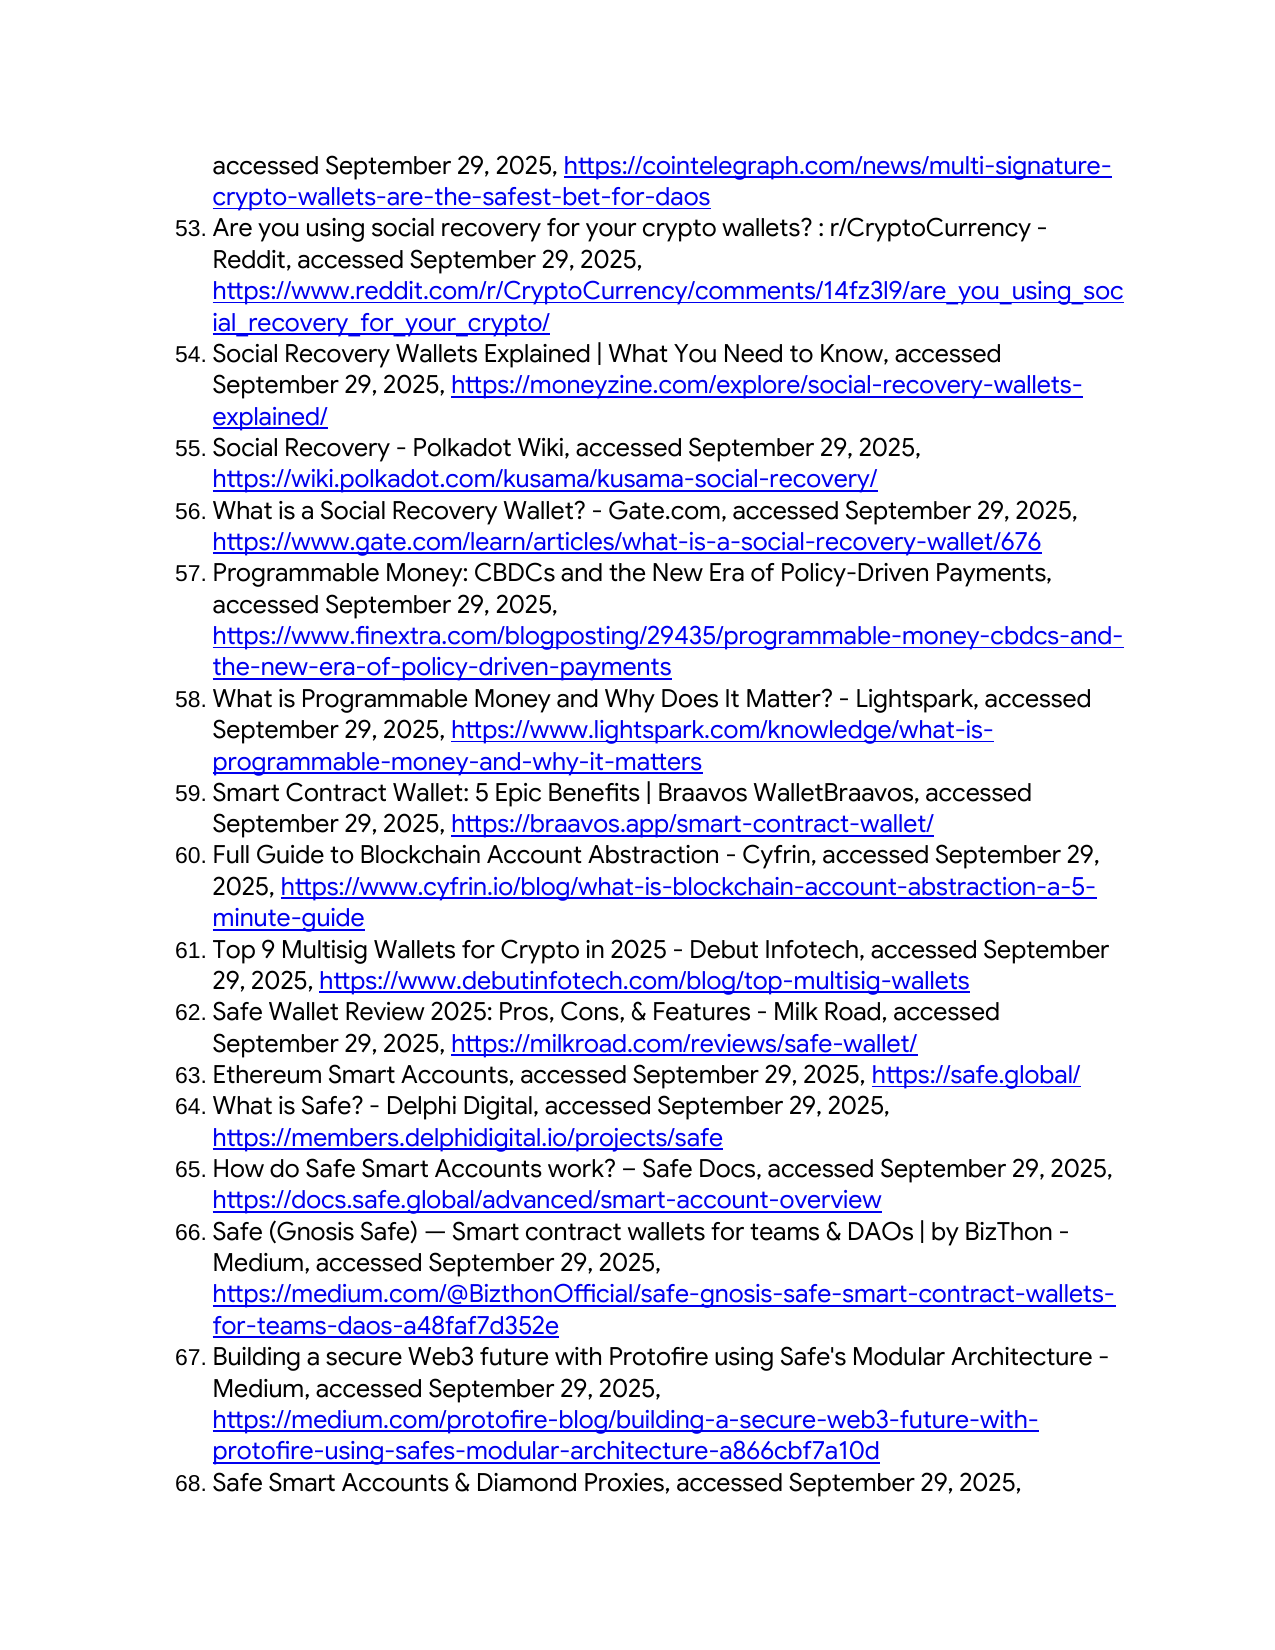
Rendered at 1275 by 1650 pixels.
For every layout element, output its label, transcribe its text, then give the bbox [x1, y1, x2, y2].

list Smart Contract Wallet: 5 Epic Benefits | Braavos WalletBraavos, accessed September 29, 2025, https://braavos.app/smart-contract-wallet/ [175, 777, 1125, 840]
list Full Guide to Blockchain Account Abstraction - Cyfrin, accessed September 29, 2025, https://www.cyfrin.io/blog/what-is-blockchain-account-abstraction-a-5-minute-guide [175, 840, 1125, 934]
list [175, 150, 1125, 213]
list What is Programmable Money and Why Does It Matter? - Lightspark, accessed September 29, 2025, https://www.lightspark.com/knowledge/what-is-programmable-money-and-why-it-matters [175, 683, 1125, 777]
list What is a Social Recovery Wallet? - Gate.com, accessed September 29, 2025, https://www.gate.com/learn/articles/what-is-a-social-recovery-wallet/676 [175, 495, 1125, 558]
list Social Recovery - Polkadot Wiki, accessed September 29, 2025, https://wiki.polkadot.com/kusama/kusama-social-recovery/ [175, 432, 1125, 495]
list What is Safe? - Delphi Digital, accessed September 29, 2025, https://members.delphidigital.io/projects/safe [175, 1091, 1125, 1153]
list How do Safe Smart Accounts work? – Safe Docs, accessed September 29, 2025, https://docs.safe.global/advanced/smart-account-overview [175, 1153, 1125, 1216]
list Are you using social recovery for your crypto wallets? : r/CryptoCurrency - Reddit, accessed September 29, 2025, https://www.reddit.com/r/CryptoCurrency/comments/14fz3l9/are_you_using_social_recovery_for_your_crypto/ [175, 213, 1125, 338]
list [175, 1467, 1125, 1498]
list Building a secure Web3 future with Protofire using Safe's Modular Architecture - Medium, accessed September 29, 2025, https://medium.com/protofire-blog/building-a-secure-web3-future-with-protofire-using-safes-modular-architecture-a866cbf7a10d [175, 1341, 1125, 1467]
list Ethereum Smart Accounts, accessed September 29, 2025, https://safe.global/ [175, 1059, 1125, 1091]
list Top 9 Multisig Wallets for Crypto in 2025 - Debut Infotech, accessed September 29, 2025, https://www.debutinfotech.com/blog/top-multisig-wallets [175, 934, 1125, 997]
list Safe (Gnosis Safe) — Smart contract wallets for teams & DAOs | by BizThon - Medium, accessed September 29, 2025, https://medium.com/@BizthonOfficial/safe-gnosis-safe-smart-contract-wallets-for-teams-daos-a48faf7d352e [175, 1216, 1125, 1341]
list Safe Wallet Review 2025: Pros, Cons, & Features - Milk Road, accessed September 29, 2025, https://milkroad.com/reviews/safe-wallet/ [175, 997, 1125, 1059]
list Programmable Money: CBDCs and the New Era of Policy-Driven Payments, accessed September 29, 2025, https://www.finextra.com/blogposting/29435/programmable-money-cbdcs-and-the-new-era-of-policy-driven-payments [175, 558, 1125, 683]
list Social Recovery Wallets Explained | What You Need to Know, accessed September 29, 2025, https://moneyzine.com/explore/social-recovery-wallets-explained/ [175, 338, 1125, 432]
